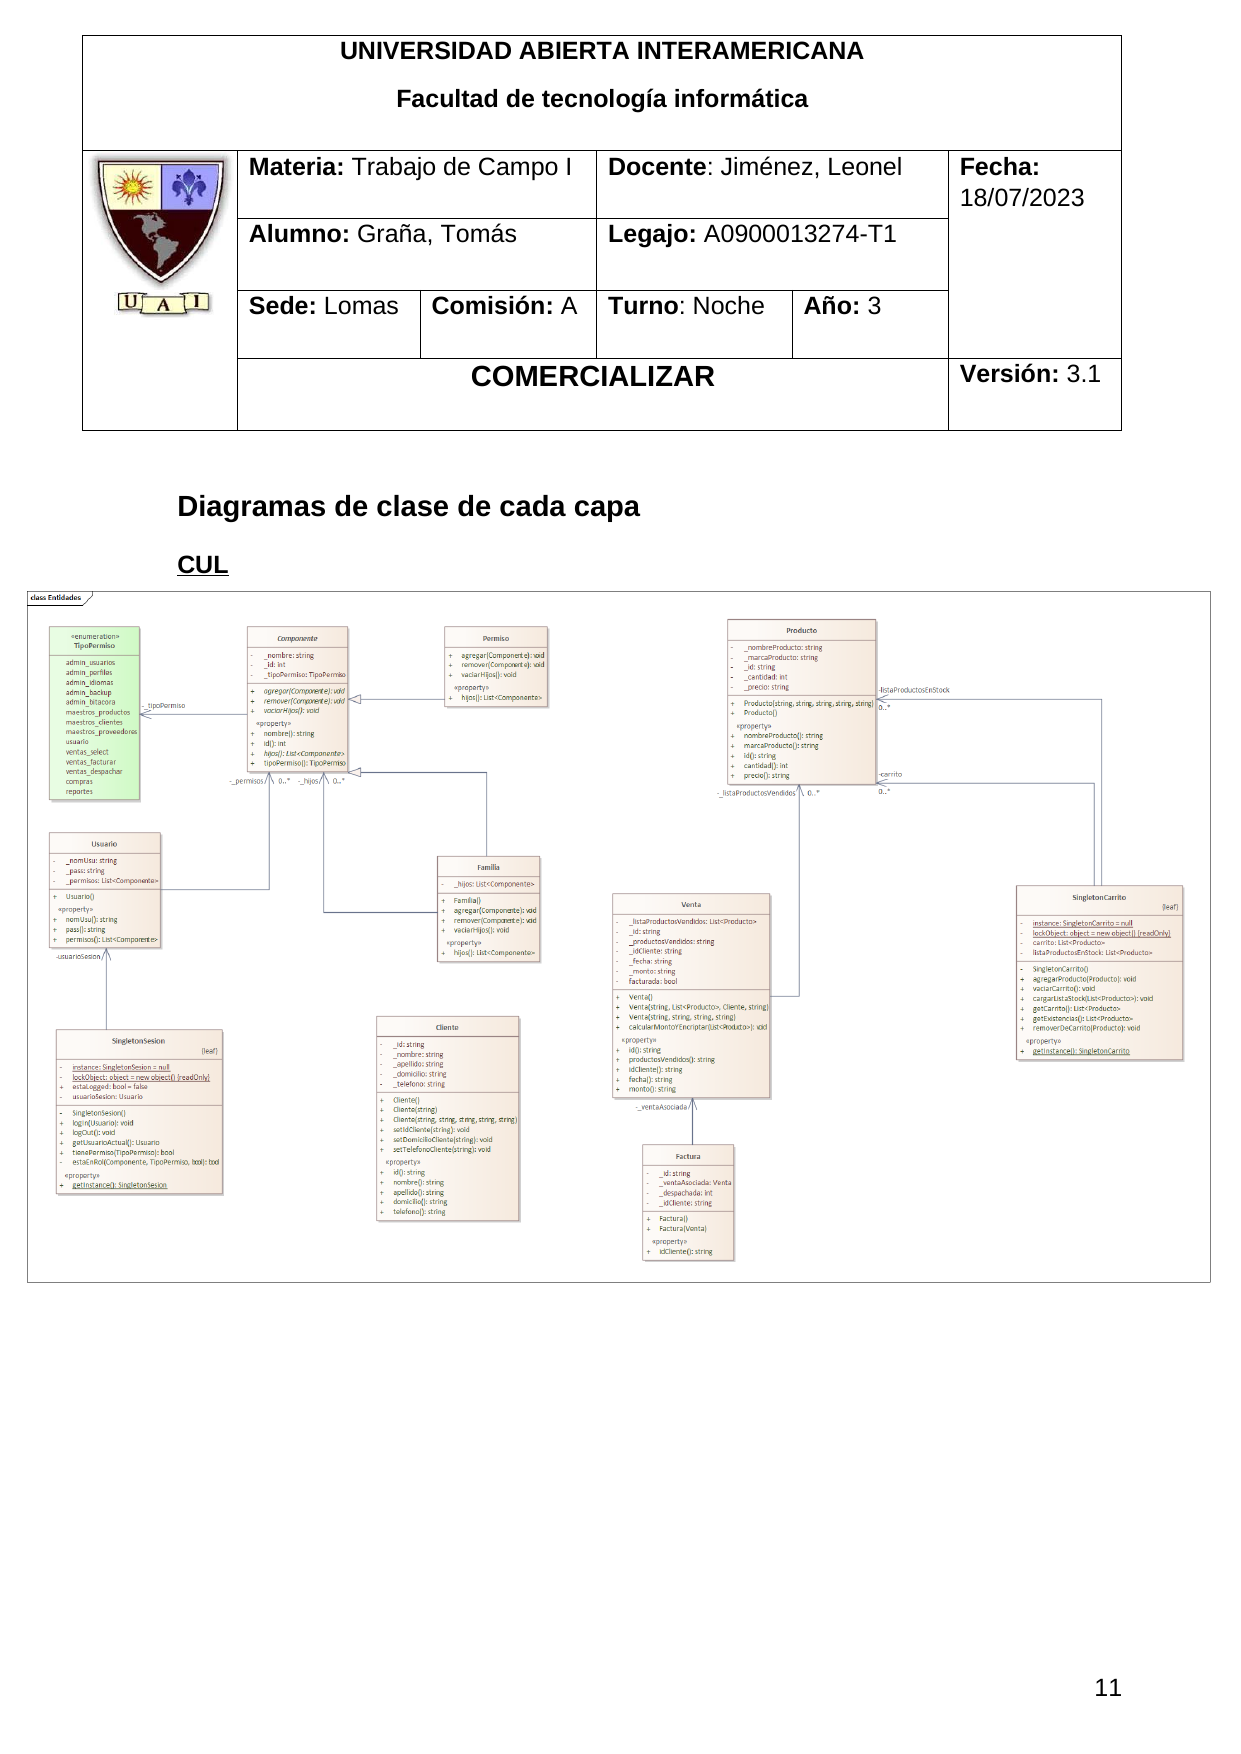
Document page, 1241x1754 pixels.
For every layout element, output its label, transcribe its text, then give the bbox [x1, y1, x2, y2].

picture [22, 586, 1214, 1286]
subtitle CUL [177, 550, 1122, 579]
subtitle Diagramas de clase de cada capa [177, 489, 1122, 522]
picture [87, 151, 234, 320]
